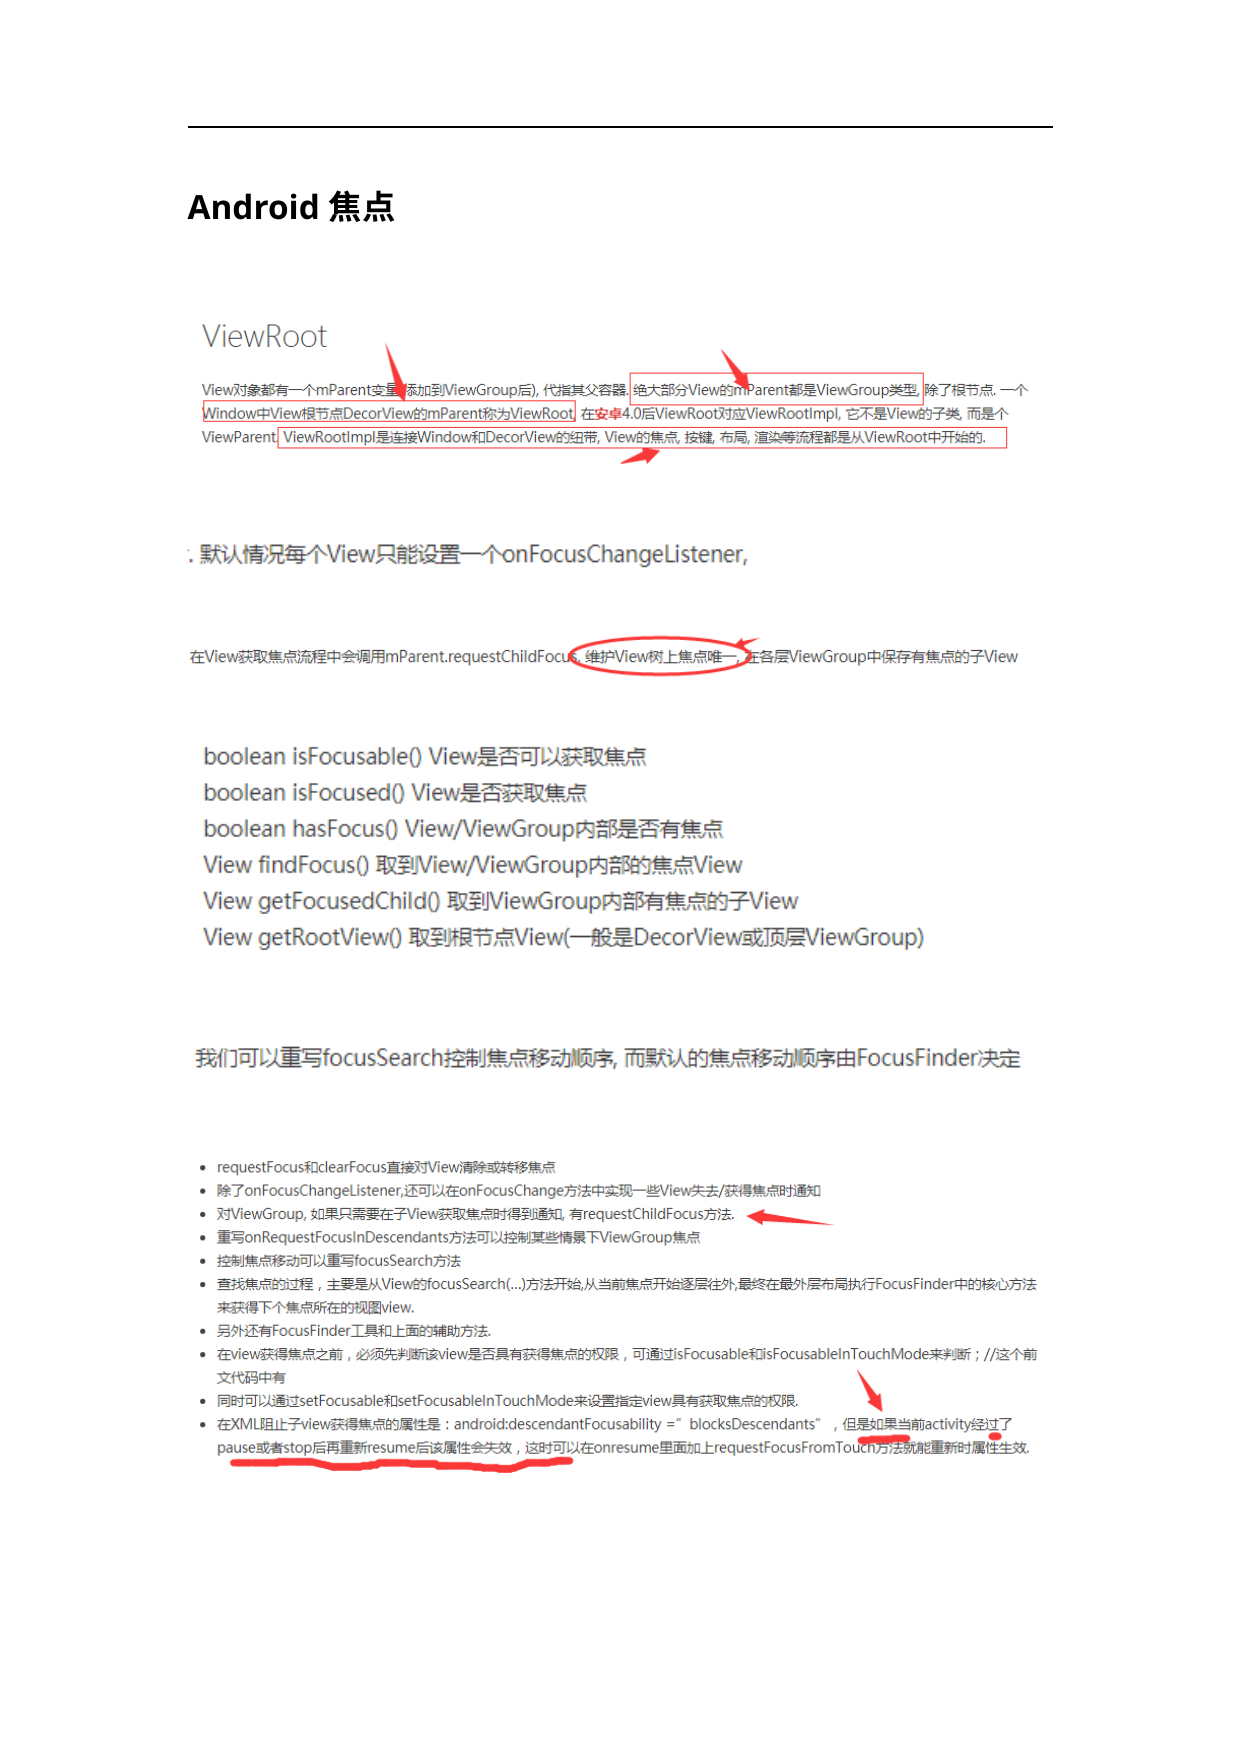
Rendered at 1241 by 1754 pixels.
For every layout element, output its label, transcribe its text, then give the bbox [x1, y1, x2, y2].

picture [187, 533, 752, 577]
subtitle Android 焦点 [187, 173, 1053, 238]
picture [187, 1150, 1053, 1474]
picture [187, 305, 1053, 470]
picture [187, 630, 1053, 680]
picture [187, 728, 958, 980]
picture [187, 1020, 1049, 1090]
